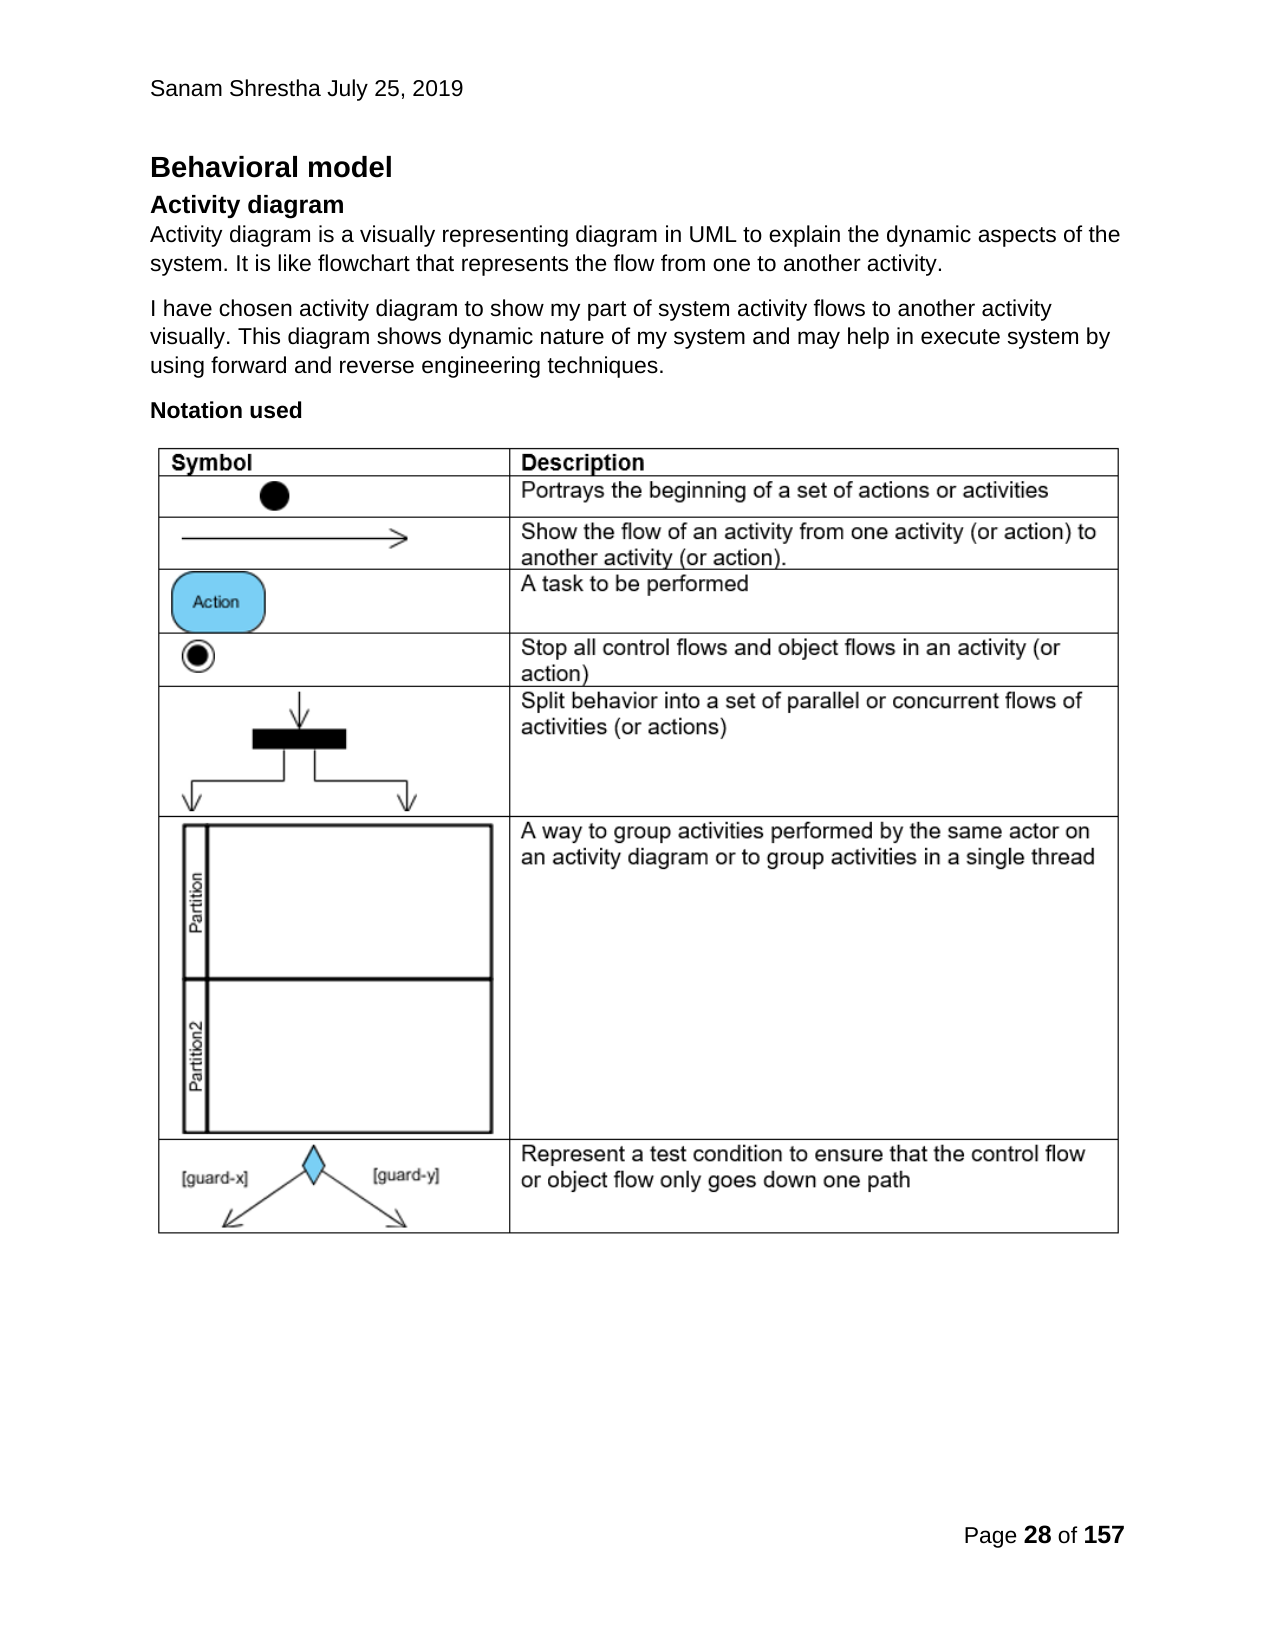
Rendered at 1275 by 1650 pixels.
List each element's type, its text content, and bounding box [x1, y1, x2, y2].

text I have chosen activity diagram to show my part of system activity flows to another activity visually. This diagram shows dynamic nature of my system and may help in execute system by using forward and reverse engineering techniques. [150, 295, 1125, 378]
text Notation used [150, 397, 1125, 423]
picture [150, 442, 1125, 1243]
subtitle Behavioral model [150, 150, 1125, 183]
subtitle Activity diagram [150, 190, 1125, 219]
text Activity diagram is a visually representing diagram in UML to explain the dynamic aspects of the system. It is like flowchart that represents the flow from one to another activity. [150, 221, 1125, 276]
